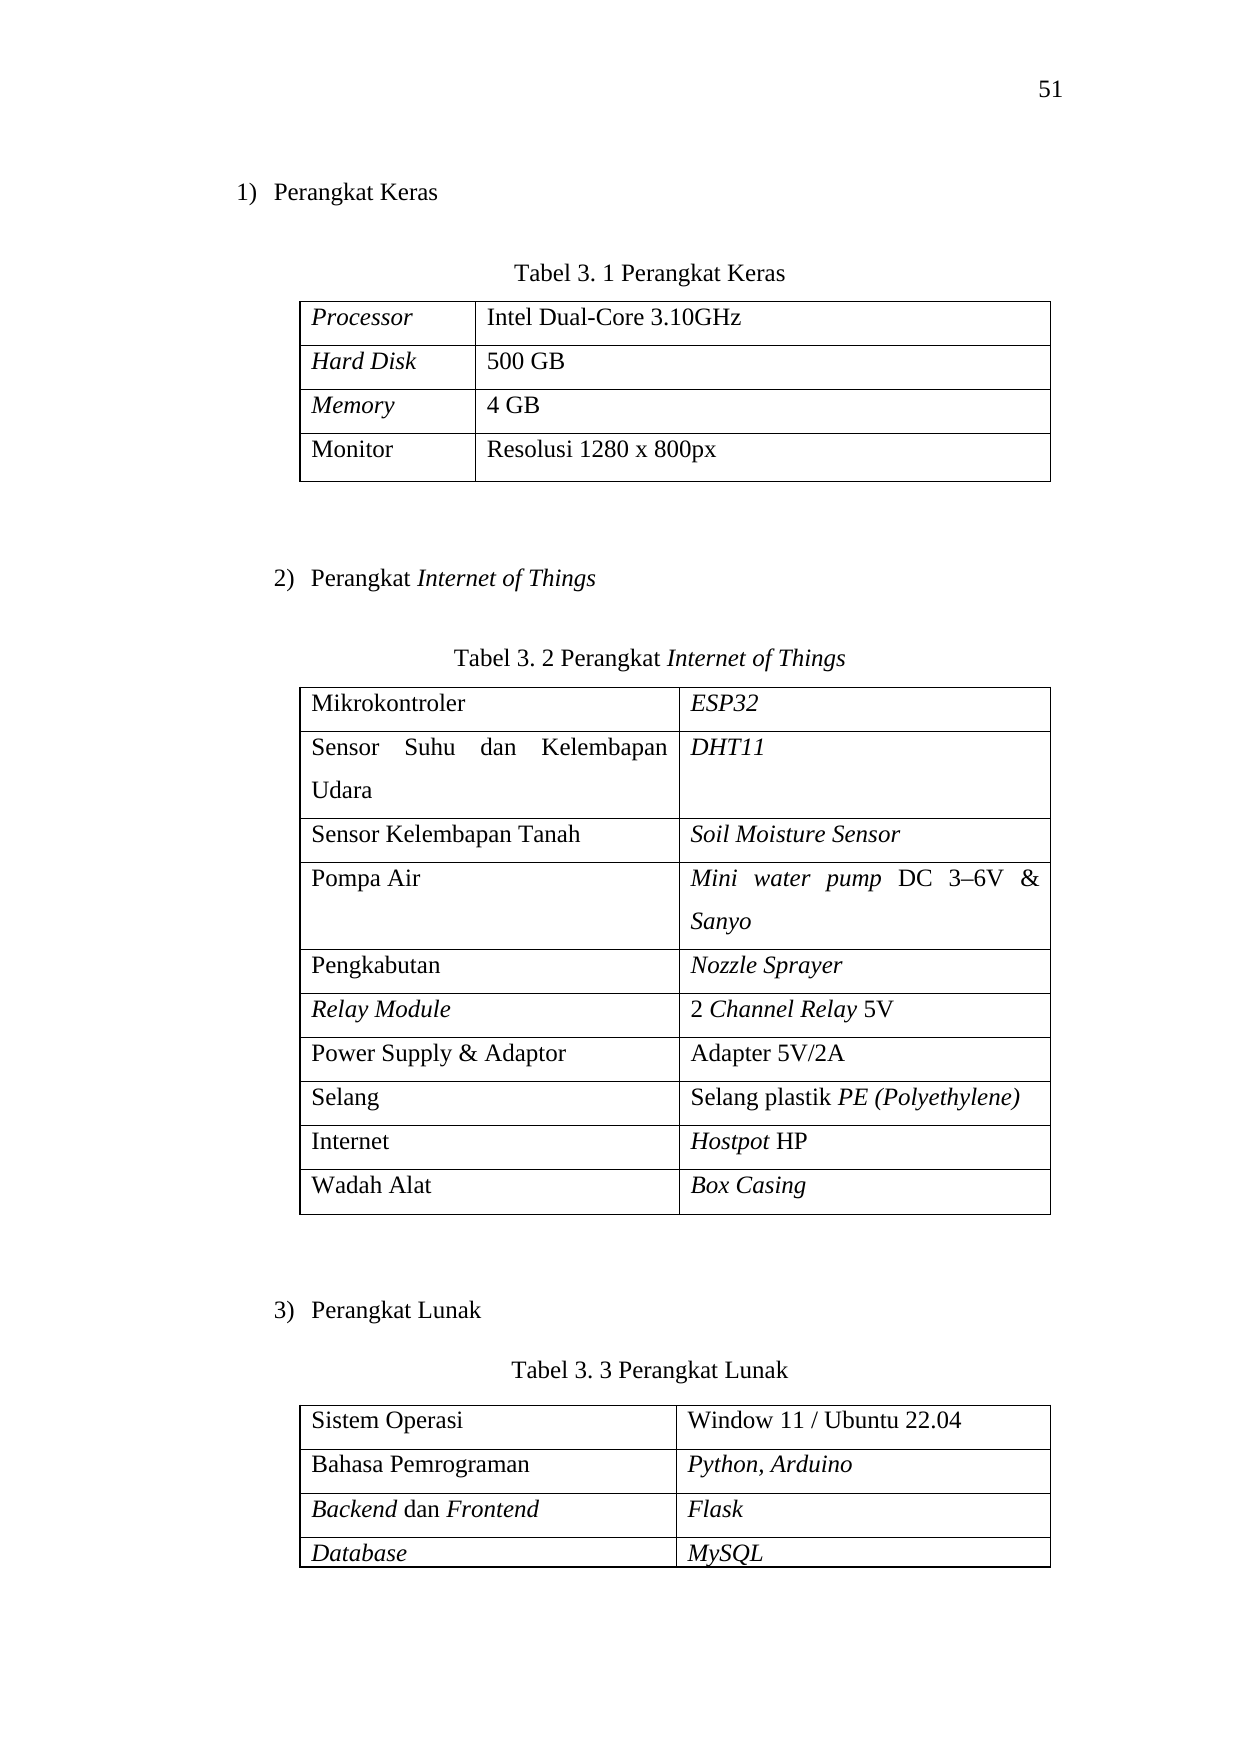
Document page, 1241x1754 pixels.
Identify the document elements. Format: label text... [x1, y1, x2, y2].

table_cell Adapter 5V/2A [680, 1038, 1050, 1081]
table_cell Wadah Alat [301, 1170, 679, 1213]
text Tabel 3. 1 Perangkat Keras [236, 258, 1063, 287]
table_cell 4 GB [476, 390, 1050, 433]
table_cell Internet [301, 1126, 679, 1169]
table_header Intel Dual-Core 3.10GHz [476, 302, 1050, 345]
table_cell Backend dan Frontend [301, 1494, 676, 1537]
table_cell Selang [301, 1082, 679, 1125]
table_cell Soil Moisture Sensor [680, 819, 1050, 862]
table_cell Pompa Air [301, 863, 679, 949]
table_cell Mini water pump DC 3–6V & Sanyo [680, 863, 1050, 949]
table_cell Nozzle Sprayer [680, 950, 1050, 993]
text Tabel 3. 2 Perangkat Internet of Things [236, 643, 1063, 672]
table_cell Memory [301, 390, 475, 433]
table_header Window 11 / Ubuntu 22.04 [677, 1406, 1050, 1448]
table_header Mikrokontroler [301, 688, 679, 731]
table_cell Resolusi 1280 x 800px [476, 434, 1050, 481]
list Perangkat Internet of Things [273, 563, 1063, 592]
table_cell Database [301, 1538, 676, 1566]
table_cell Sensor Suhu dan Kelembapan Udara [301, 732, 679, 818]
list Perangkat Lunak [274, 1295, 1063, 1324]
table_cell Flask [677, 1494, 1050, 1537]
table_cell Selang plastik PE (Polyethylene) [680, 1082, 1050, 1125]
table_header Sistem Operasi [301, 1406, 676, 1448]
table_cell Sensor Kelembapan Tanah [301, 819, 679, 862]
table_cell Pengkabutan [301, 950, 679, 993]
list Perangkat Keras [236, 177, 1063, 206]
table_cell Bahasa Pemrograman [301, 1450, 676, 1493]
table_cell Box Casing [680, 1170, 1050, 1213]
table_cell Python, Arduino [677, 1450, 1050, 1493]
table_cell DHT11 [680, 732, 1050, 818]
table_cell Relay Module [301, 994, 679, 1037]
table_cell Hard Disk [301, 346, 475, 389]
table_cell 500 GB [476, 346, 1050, 389]
table_header ESP32 [680, 688, 1050, 731]
table_cell Hostpot HP [680, 1126, 1050, 1169]
table_cell Monitor [301, 434, 475, 481]
text Tabel 3. 3 Perangkat Lunak [236, 1355, 1063, 1384]
table_cell MySQL [677, 1538, 1050, 1566]
table_cell Power Supply & Adaptor [301, 1038, 679, 1081]
table_header Processor [301, 302, 475, 345]
table_cell 2 Channel Relay 5V [680, 994, 1050, 1037]
